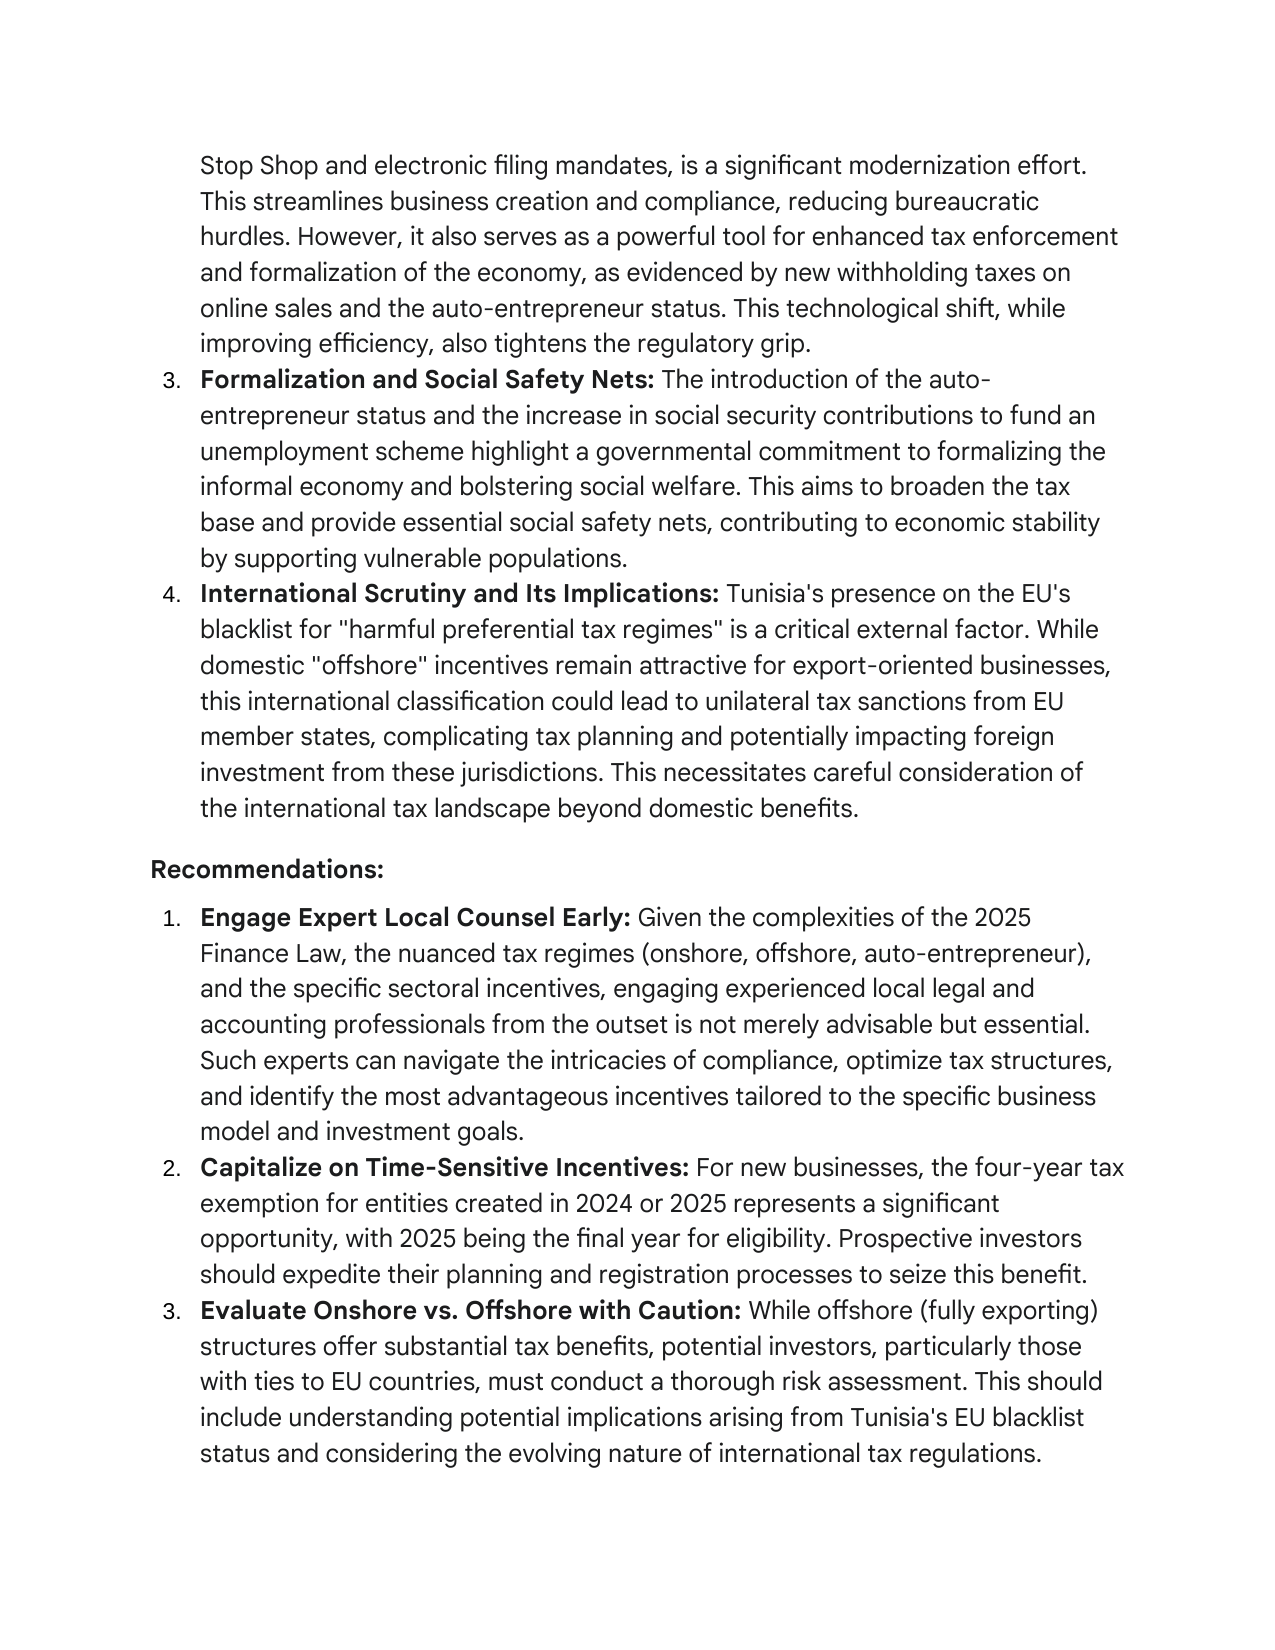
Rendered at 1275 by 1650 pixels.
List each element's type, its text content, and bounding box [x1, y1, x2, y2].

list Evaluate Onshore vs. Offshore with Caution: While offshore (fully exporting) structures offer substantial tax benefits, potential investors, particularly those with ties to EU countries, must conduct a thorough risk assessment. This should include understanding potential implications arising from Tunisia's EU blacklist status and considering the evolving nature of international tax regulations. [162, 1295, 1125, 1469]
text Recommendations: [150, 854, 1125, 885]
list International Scrutiny and Its Implications: Tunisia's presence on the EU's blacklist for "harmful preferential tax regimes" is a critical external factor. While domestic "offshore" incentives remain attractive for export-oriented businesses, this international classification could lead to unilateral tax sanctions from EU member states, complicating tax planning and potentially impacting foreign investment from these jurisdictions. This necessitates careful consideration of the international tax landscape beyond domestic benefits. [162, 579, 1125, 824]
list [162, 150, 1125, 360]
list Formalization and Social Safety Nets: The introduction of the auto-entrepreneur status and the increase in social security contributions to fund an unemployment scheme highlight a governmental commitment to formalizing the informal economy and bolstering social welfare. This aims to broaden the tax base and provide essential social safety nets, contributing to economic stability by supporting vulnerable populations. [162, 364, 1125, 574]
list Engage Expert Local Counsel Early: Given the complexities of the 2025 Finance Law, the nuanced tax regimes (onshore, offshore, auto-entrepreneur), and the specific sectoral incentives, engaging experienced local legal and accounting professionals from the outset is not merely advisable but essential. Such experts can navigate the intricacies of compliance, optimize tax structures, and identify the most advantageous incentives tailored to the specific business model and investment goals. [162, 902, 1125, 1148]
list Capitalize on Time-Sensitive Incentives: For new businesses, the four-year tax exemption for entities created in 2024 or 2025 represents a significant opportunity, with 2025 being the final year for eligibility. Prospective investors should expedite their planning and registration processes to seize this benefit. [162, 1152, 1125, 1291]
